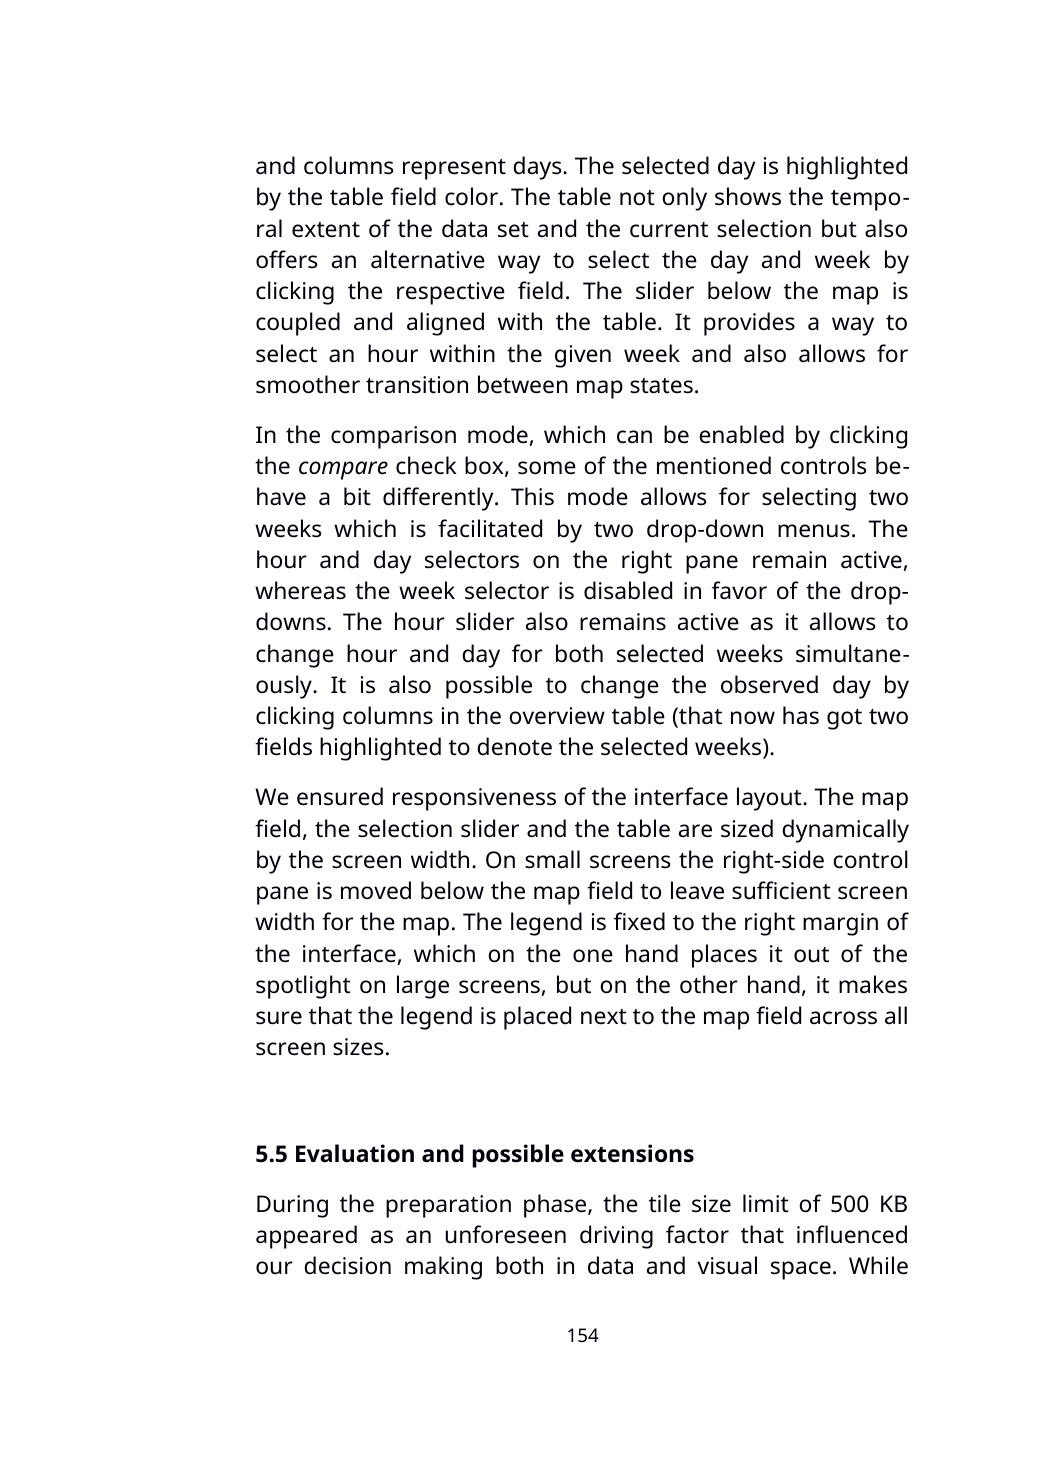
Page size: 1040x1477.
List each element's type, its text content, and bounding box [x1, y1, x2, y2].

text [255, 150, 910, 400]
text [255, 1187, 910, 1281]
subtitle 5.5 Evaluation and possible extensions [255, 1137, 910, 1169]
text We ensured responsiveness of the interface layout. The map field, the selection slider and the table are sized dynamically by the screen width. On small screens the right-side control pane is moved below the map field to leave sufficient screen width for the map. The legend is fixed to the right margin of the interface, which on the one hand places it out of the spotlight on large screens, but on the other hand, it makes sure that the legend is placed next to the map field across all screen sizes. [255, 781, 910, 1062]
text In the comparison mode, which can be enabled by clicking the compare check box, some of the mentioned controls behave a bit differently. This mode allows for selecting two weeks which is facilitated by two drop-down menus. The hour and day selectors on the right pane remain active, whereas the week selector is disabled in favor of the drop-downs. The hour slider also remains active as it allows to change hour and day for both selected weeks simultaneously. It is also possible to change the observed day by clicking columns in the overview table (that now has got two fields highlighted to denote the selected weeks). [255, 419, 910, 762]
